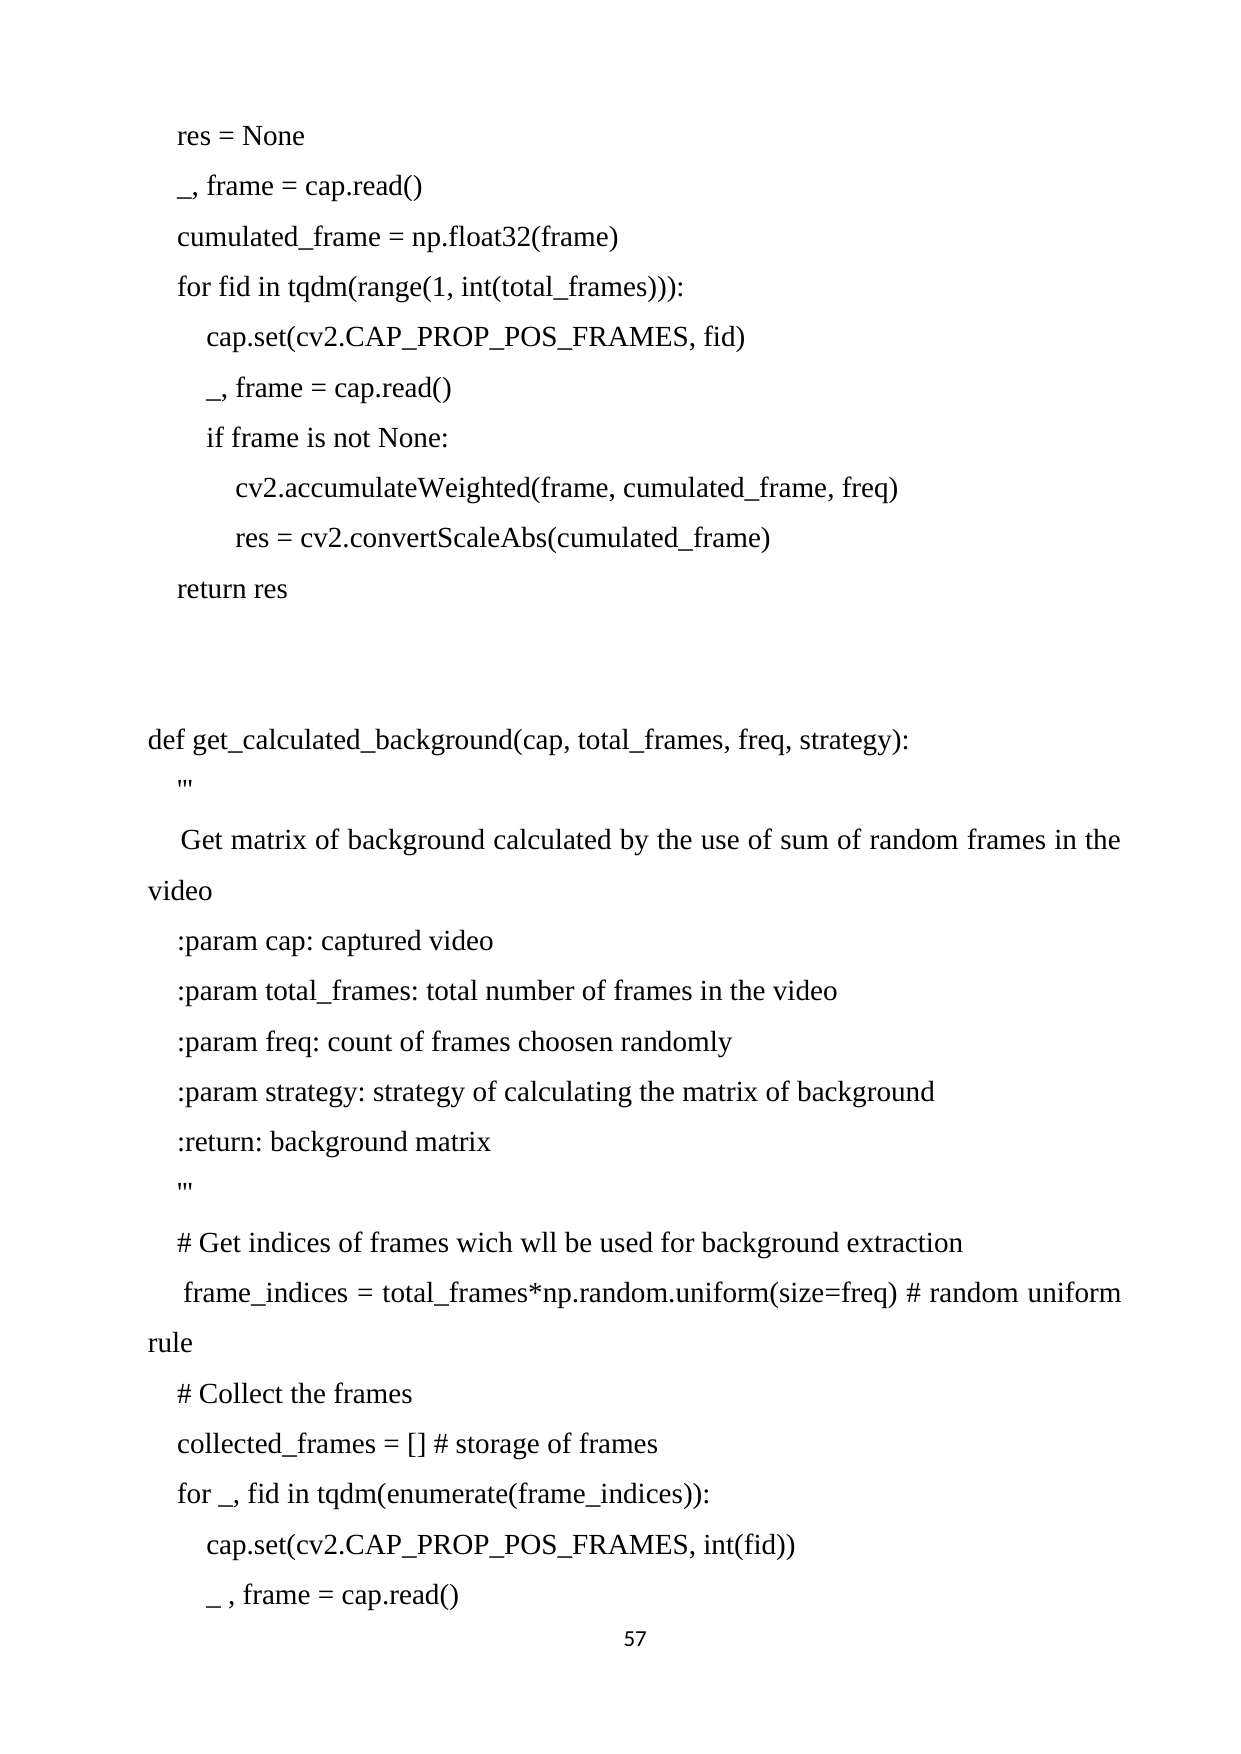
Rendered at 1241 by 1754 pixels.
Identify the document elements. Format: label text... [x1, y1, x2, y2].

text return res [148, 571, 1122, 604]
text cumulated_frame = np.float32(frame) [148, 219, 1122, 252]
text ''' [148, 772, 1122, 806]
text cap.set(cv2.CAP_PROP_POS_FRAMES, fid) [148, 319, 1122, 353]
text if frame is not None: [148, 420, 1122, 453]
text :param strategy: strategy of calculating the matrix of background [148, 1074, 1122, 1108]
text # Collect the frames [148, 1376, 1122, 1409]
text Get matrix of background calculated by the use of sum of random frames in the video [148, 822, 1122, 906]
text res = cv2.convertScaleAbs(cumulated_frame) [148, 521, 1122, 554]
text :return: background matrix [148, 1124, 1122, 1158]
text res = None [148, 118, 1122, 152]
text _ , frame = cap.read() [148, 1577, 1122, 1611]
text ''' [148, 1175, 1122, 1208]
text :param freq: count of frames choosen randomly [148, 1024, 1122, 1057]
text frame_indices = total_frames*np.random.uniform(size=freq) # random uniform rule [148, 1275, 1122, 1359]
text cap.set(cv2.CAP_PROP_POS_FRAMES, int(fid)) [148, 1527, 1122, 1560]
text collected_frames = [] # storage of frames [148, 1426, 1122, 1460]
text :param cap: captured video [148, 923, 1122, 957]
text for _, fid in tqdm(enumerate(frame_indices)): [148, 1477, 1122, 1510]
text # Get indices of frames wich wll be used for background extraction [148, 1225, 1122, 1258]
text def get_calculated_background(cap, total_frames, freq, strategy): [148, 722, 1122, 755]
text :param total_frames: total number of frames in the video [148, 973, 1122, 1007]
text for fid in tqdm(range(1, int(total_frames))): [148, 269, 1122, 303]
text _, frame = cap.read() [148, 370, 1122, 403]
text cv2.accumulateWeighted(frame, cumulated_frame, freq) [148, 470, 1122, 504]
text _, frame = cap.read() [148, 168, 1122, 202]
